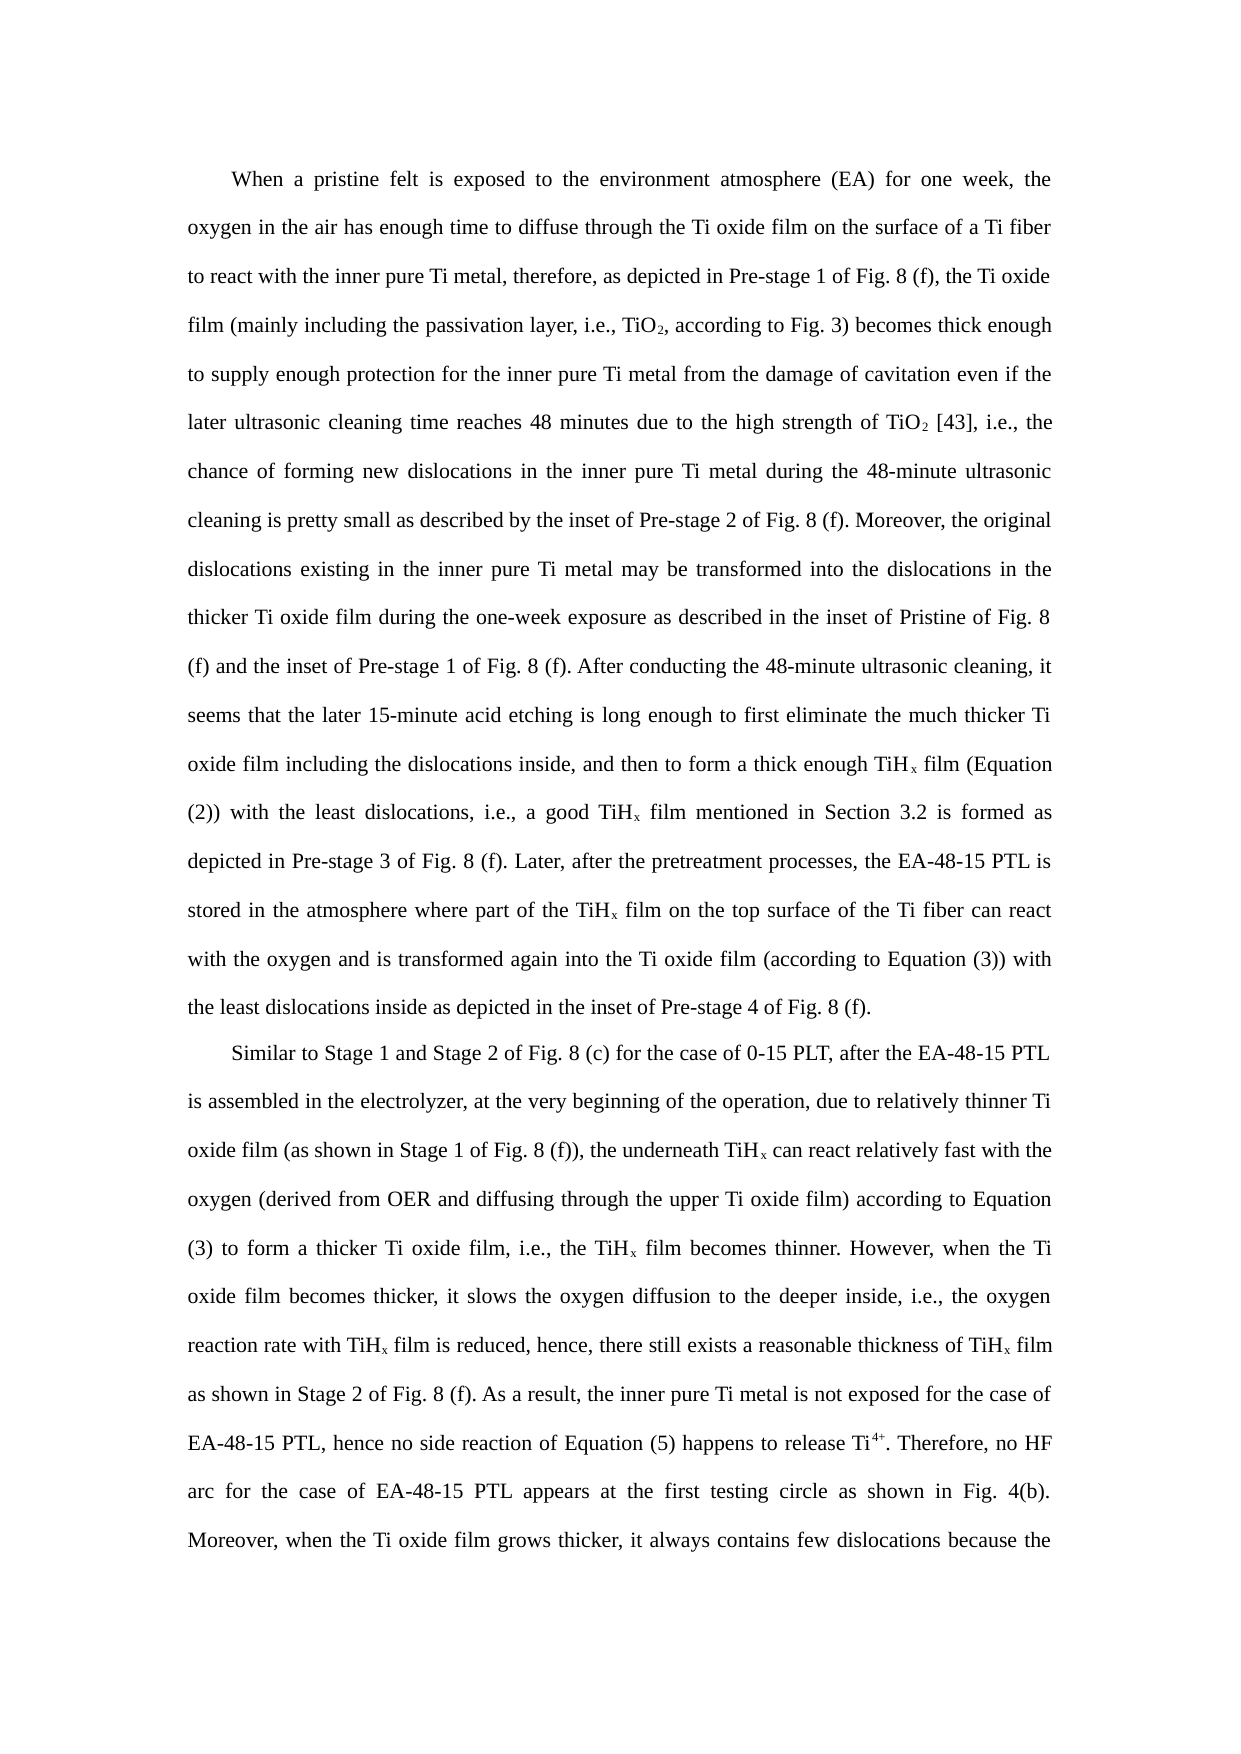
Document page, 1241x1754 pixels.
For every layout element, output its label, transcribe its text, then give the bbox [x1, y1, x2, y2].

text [187, 1036, 1053, 1556]
text When a pristine felt is exposed to the environment atmosphere (EA) for one week, the oxygen in the air has enough time to diffuse through the Ti oxide film on the surface of a Ti fiber to react with the inner pure Ti metal, therefore, as depicted in Pre-stage 1 of Fig. 8 (f), the Ti oxide film (mainly including the passivation layer, i.e., TiO2, according to Fig. 3) becomes thick enough to supply enough protection for the inner pure Ti metal from the damage of cavitation even if the later ultrasonic cleaning time reaches 48 minutes due to the high strength of TiO2 [43], i.e., the chance of forming new dislocations in the inner pure Ti metal during the 48-minute ultrasonic cleaning is pretty small as described by the inset of Pre-stage 2 of Fig. 8 (f). Moreover, the original dislocations existing in the inner pure Ti metal may be transformed into the dislocations in the thicker Ti oxide film during the one-week exposure as described in the inset of Pristine of Fig. 8 (f) and the inset of Pre-stage 1 of Fig. 8 (f). After conducting the 48-minute ultrasonic cleaning, it seems that the later 15-minute acid etching is long enough to first eliminate the much thicker Ti oxide film including the dislocations inside, and then to form a thick enough TiHx film (Equation (2)) with the least dislocations, i.e., a good TiHx film mentioned in Section 3.2 is formed as depicted in Pre-stage 3 of Fig. 8 (f). Later, after the pretreatment processes, the EA-48-15 PTL is stored in the atmosphere where part of the TiHx film on the top surface of the Ti fiber can react with the oxygen and is transformed again into the Ti oxide film (according to Equation (3)) with the least dislocations inside as depicted in the inset of Pre-stage 4 of Fig. 8 (f). [187, 162, 1053, 1023]
